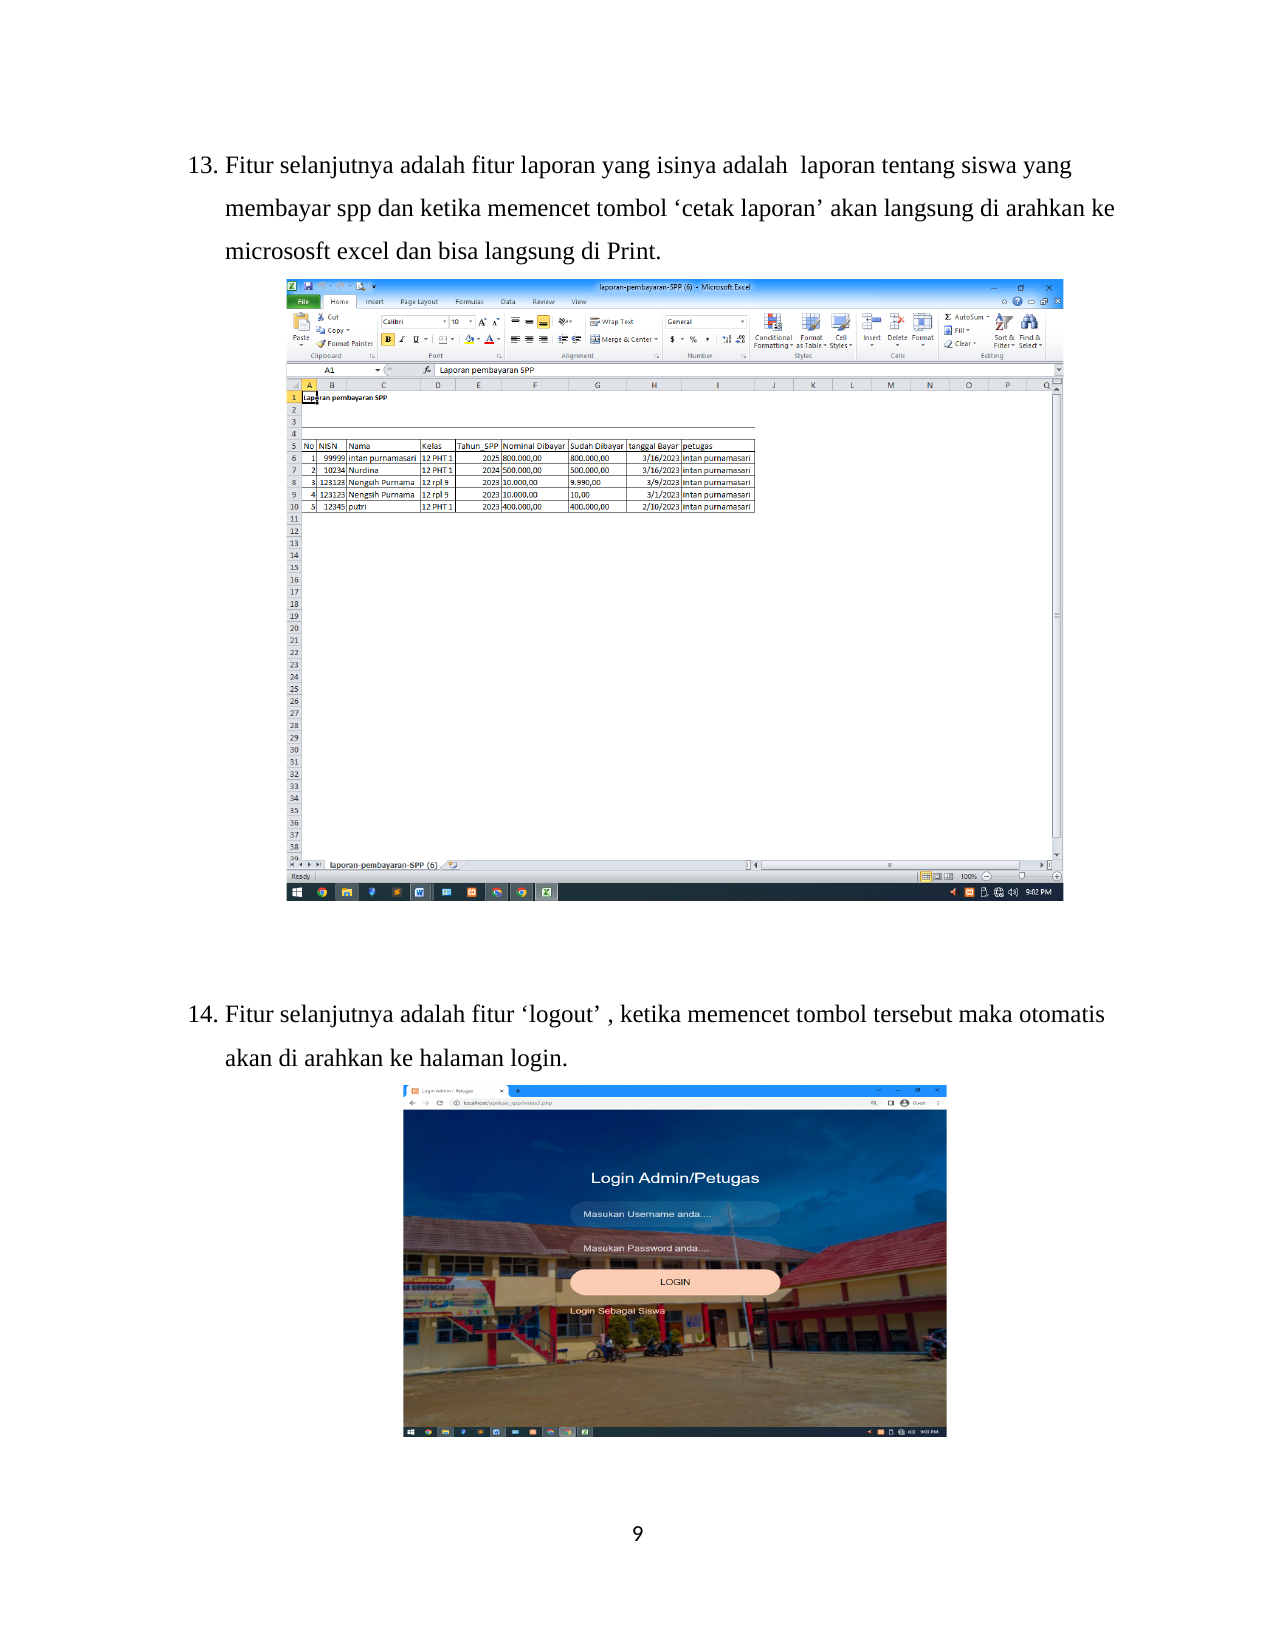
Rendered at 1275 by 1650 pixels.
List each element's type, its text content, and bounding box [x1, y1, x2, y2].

list Fitur selanjutnya adalah fitur ‘logout’ , ketika memencet tombol tersebut maka otomatis akan di arahkan ke halaman login. [187, 999, 1125, 1071]
picture [403, 1085, 947, 1437]
picture [286, 279, 1064, 901]
list Fitur selanjutnya adalah fitur laporan yang isinya adalah laporan tentang siswa yang membayar spp dan ketika memencet tombol ‘cetak laporan’ akan langsung di arahkan ke micrososft excel dan bisa langsung di Print. [187, 150, 1125, 265]
